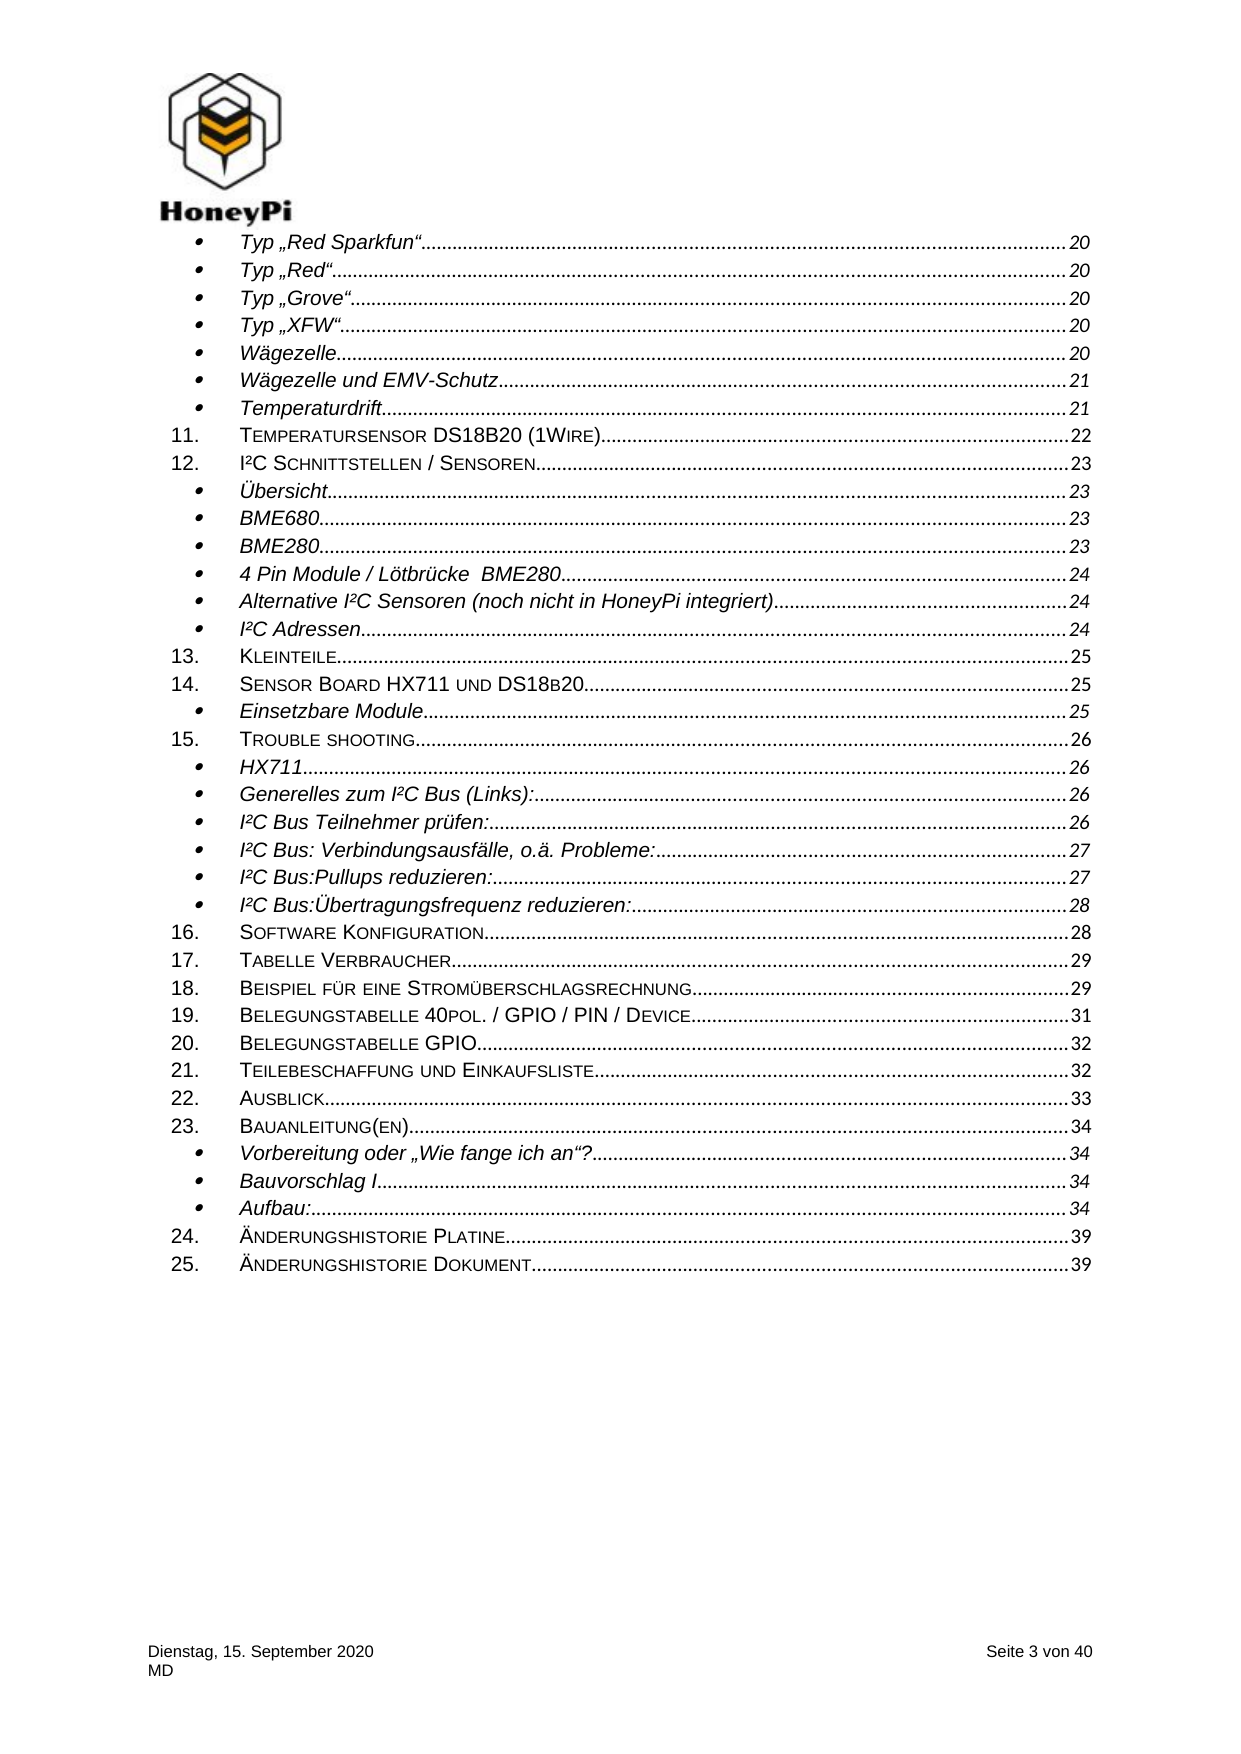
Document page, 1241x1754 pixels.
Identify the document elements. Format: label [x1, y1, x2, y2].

picture [147, 73, 304, 230]
